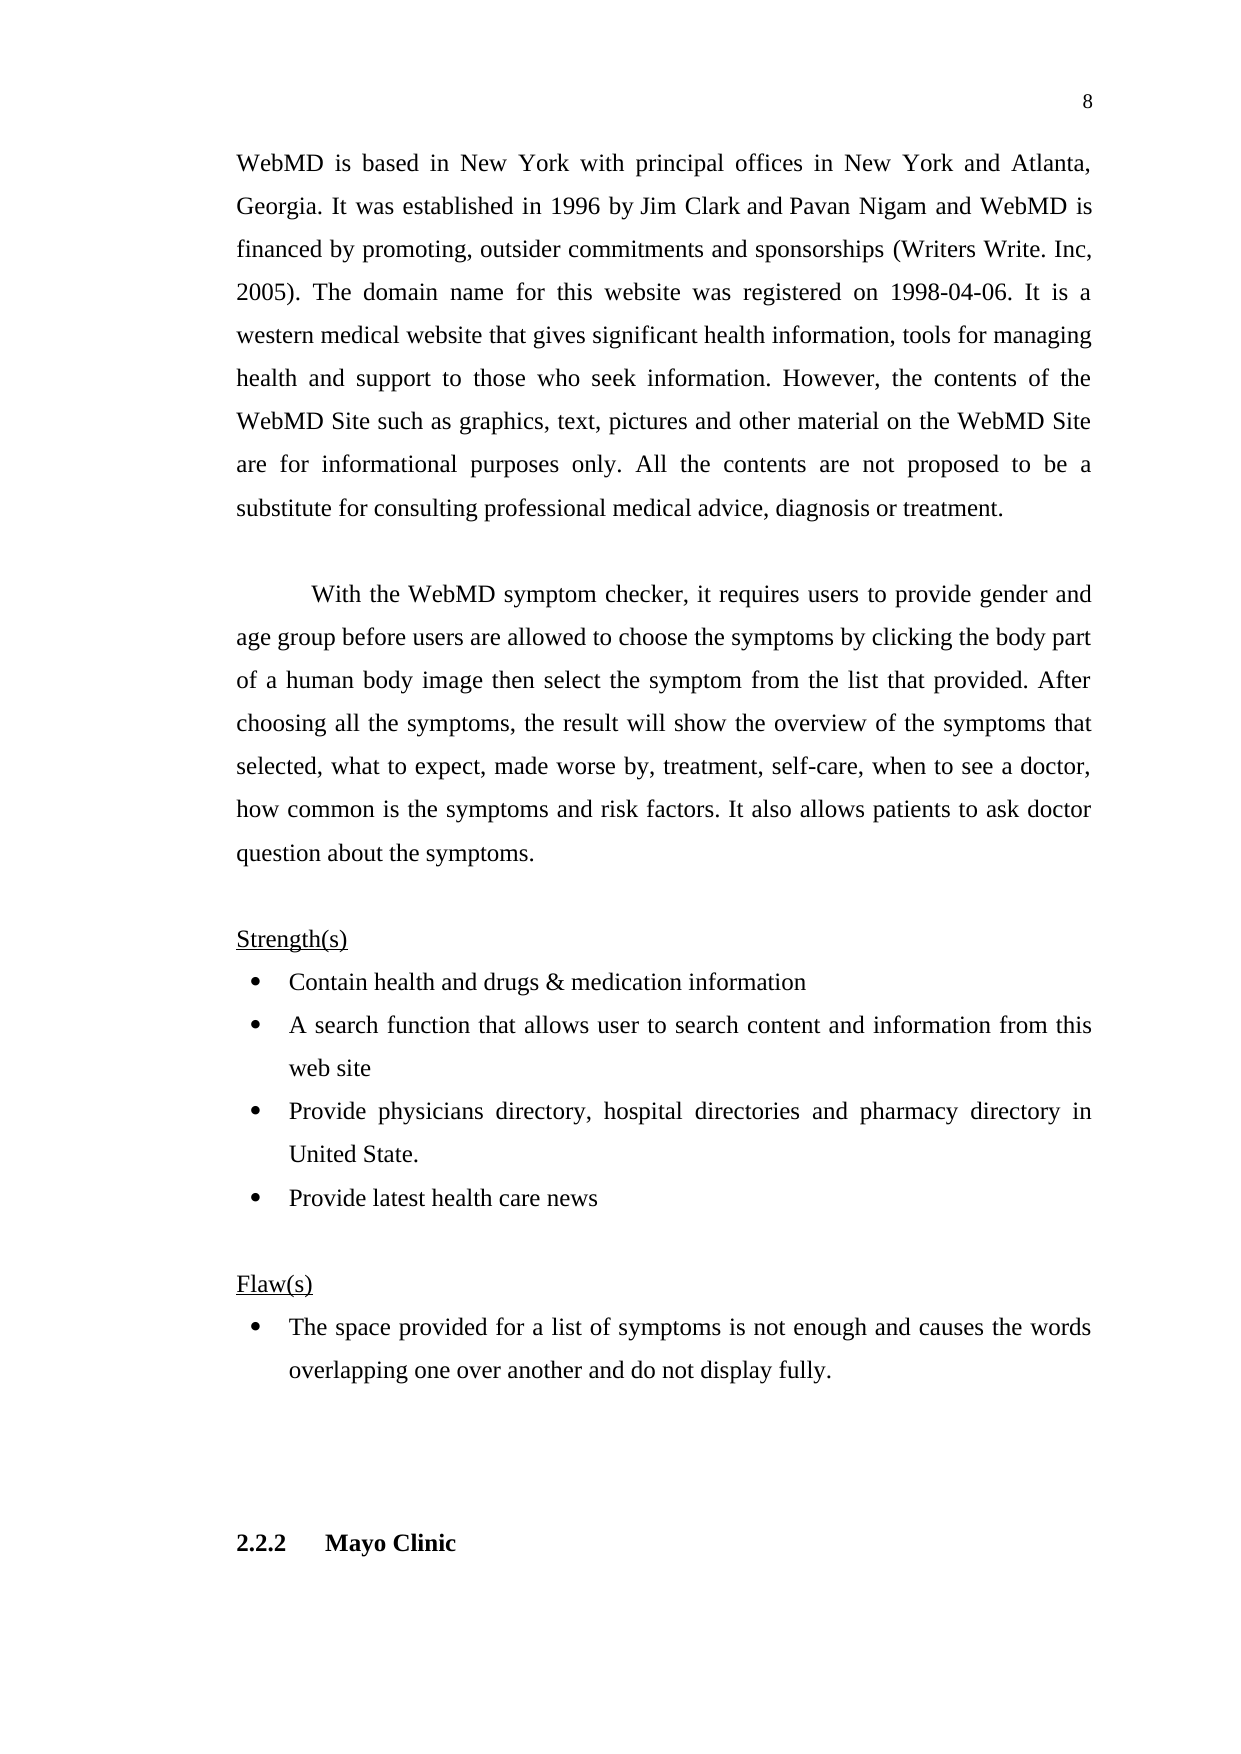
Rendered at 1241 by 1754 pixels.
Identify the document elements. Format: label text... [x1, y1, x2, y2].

list Provide latest health care news [251, 1183, 1092, 1211]
text Flaw(s) [236, 1269, 1092, 1298]
text With the WebMD symptom checker, it requires users to provide gender and age group before users are allowed to choose the symptoms by clicking the body part of a human body image then select the symptom from the list that provided. After choosing all the symptoms, the result will show the overview of the symptoms that selected, what to expect, made worse by, treatment, self-care, when to see a doctor, how common is the symptoms and risk factors. It also allows patients to ask doctor question about the symptoms. [236, 579, 1092, 866]
text WebMD is based in New York with principal offices in New York and Atlanta, Georgia. It was established in 1996 by Jim Clark and Pavan Nigam and WebMD is financed by promoting, outsider commitments and sponsorships. The domain name for this website was registered on 1998-04-06. It is a western medical website that gives significant health information, tools for managing health and support to those who seek information. However, the contents of the WebMD Site such as graphics, text, pictures and other material on the WebMD Site are for informational purposes only. All the contents are not proposed to be a substitute for consulting professional medical advice, diagnosis or treatment. [236, 148, 1092, 521]
subtitle Mayo Clinic [236, 1528, 1092, 1556]
text Strength(s) [236, 924, 1092, 953]
list Contain health and drugs & medication information [251, 967, 1092, 996]
list A search function that allows user to search content and information from this web site [251, 1010, 1092, 1082]
list Provide physicians directory, hospital directories and pharmacy directory in United State. [251, 1096, 1092, 1168]
list The space provided for a list of symptoms is not enough and causes the words overlapping one over another and do not display fully. [251, 1312, 1092, 1384]
